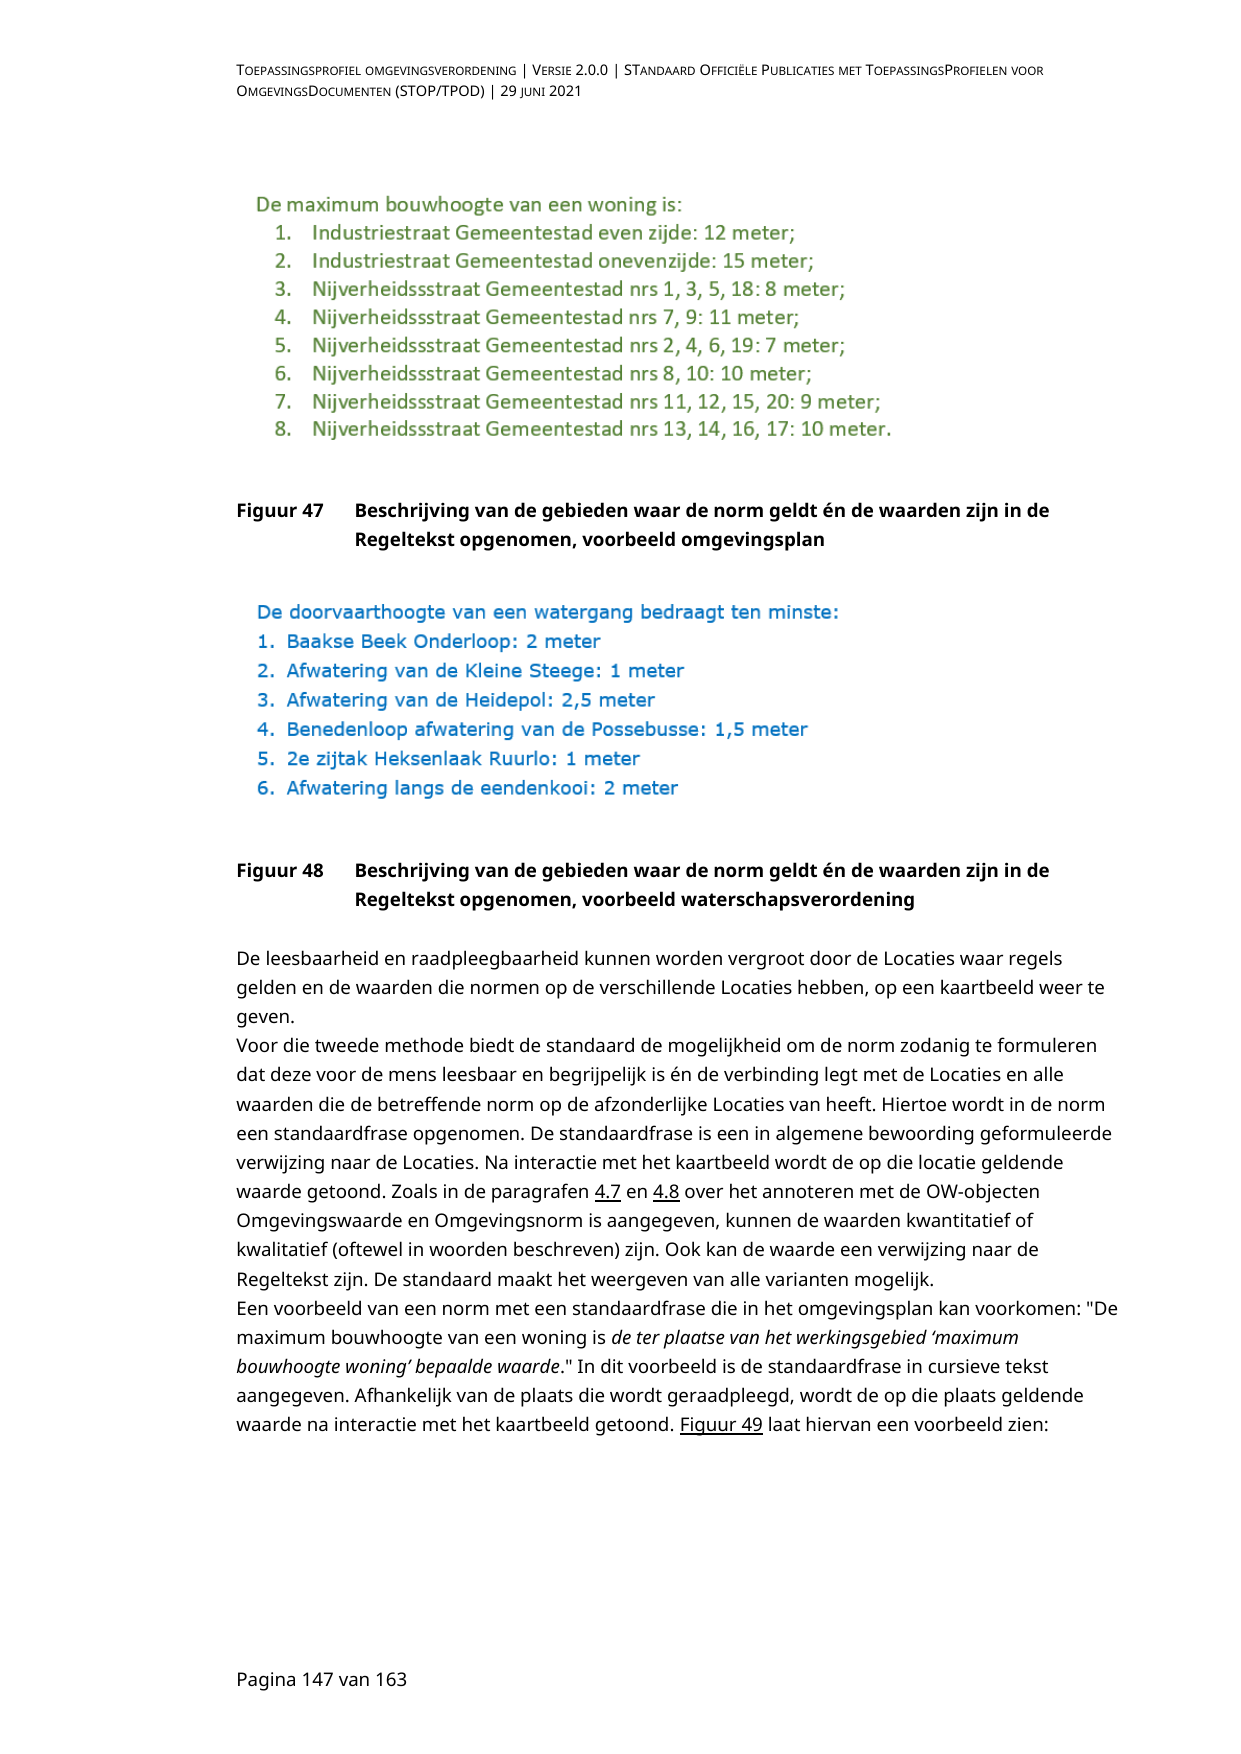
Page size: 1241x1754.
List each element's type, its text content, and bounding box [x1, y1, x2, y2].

picture [236, 581, 871, 826]
text Een voorbeeld van een norm met een standaardfrase die in het omgevingsplan kan voorkomen: "De maximum bouwhoogte van een woning is de ter plaatse van het werkingsgebied ‘maximum bouwhoogte woning’ bepaalde waarde." In dit voorbeeld is de standaardfrase in cursieve tekst aangegeven. Afhankelijk van de plaats die wordt geraadpleegd, wordt de op die plaats geldende waarde na interactie met het kaartbeeld getoond. Figuur 49 laat hiervan een voorbeeld zien: [236, 1292, 1122, 1438]
text Beschrijving van de gebieden waar de norm geldt én de waarden zijn in de Regeltekst opgenomen, voorbeeld omgevingsplan [236, 494, 1122, 552]
picture [236, 177, 910, 465]
text Beschrijving van de gebieden waar de norm geldt én de waarden zijn in de Regeltekst opgenomen, voorbeeld waterschapsverordening [236, 854, 1122, 913]
text De leesbaarheid en raadpleegbaarheid kunnen worden vergroot door de Locaties waar regels gelden en de waarden die normen op de verschillende Locaties hebben, op een kaartbeeld weer te geven. [236, 942, 1122, 1029]
text Voor die tweede methode biedt de standaard de mogelijkheid om de norm zodanig te formuleren dat deze voor de mens leesbaar en begrijpelijk is én de verbinding legt met de Locaties en alle waarden die de betreffende norm op de afzonderlijke Locaties van heeft. Hiertoe wordt in de norm een standaardfrase opgenomen. De standaardfrase is een in algemene bewoording geformuleerde verwijzing naar de Locaties. Na interactie met het kaartbeeld wordt de op die locatie geldende waarde getoond. Zoals in de paragrafen 7.7 en 7.8 over het annoteren met de OW-objecten Omgevingswaarde en Omgevingsnorm is aangegeven, kunnen de waarden kwantitatief of kwalitatief (oftewel in woorden beschreven) zijn. Ook kan de waarde een verwijzing naar de Regeltekst zijn. De standaard maakt het weergeven van alle varianten mogelijk. [236, 1029, 1122, 1292]
